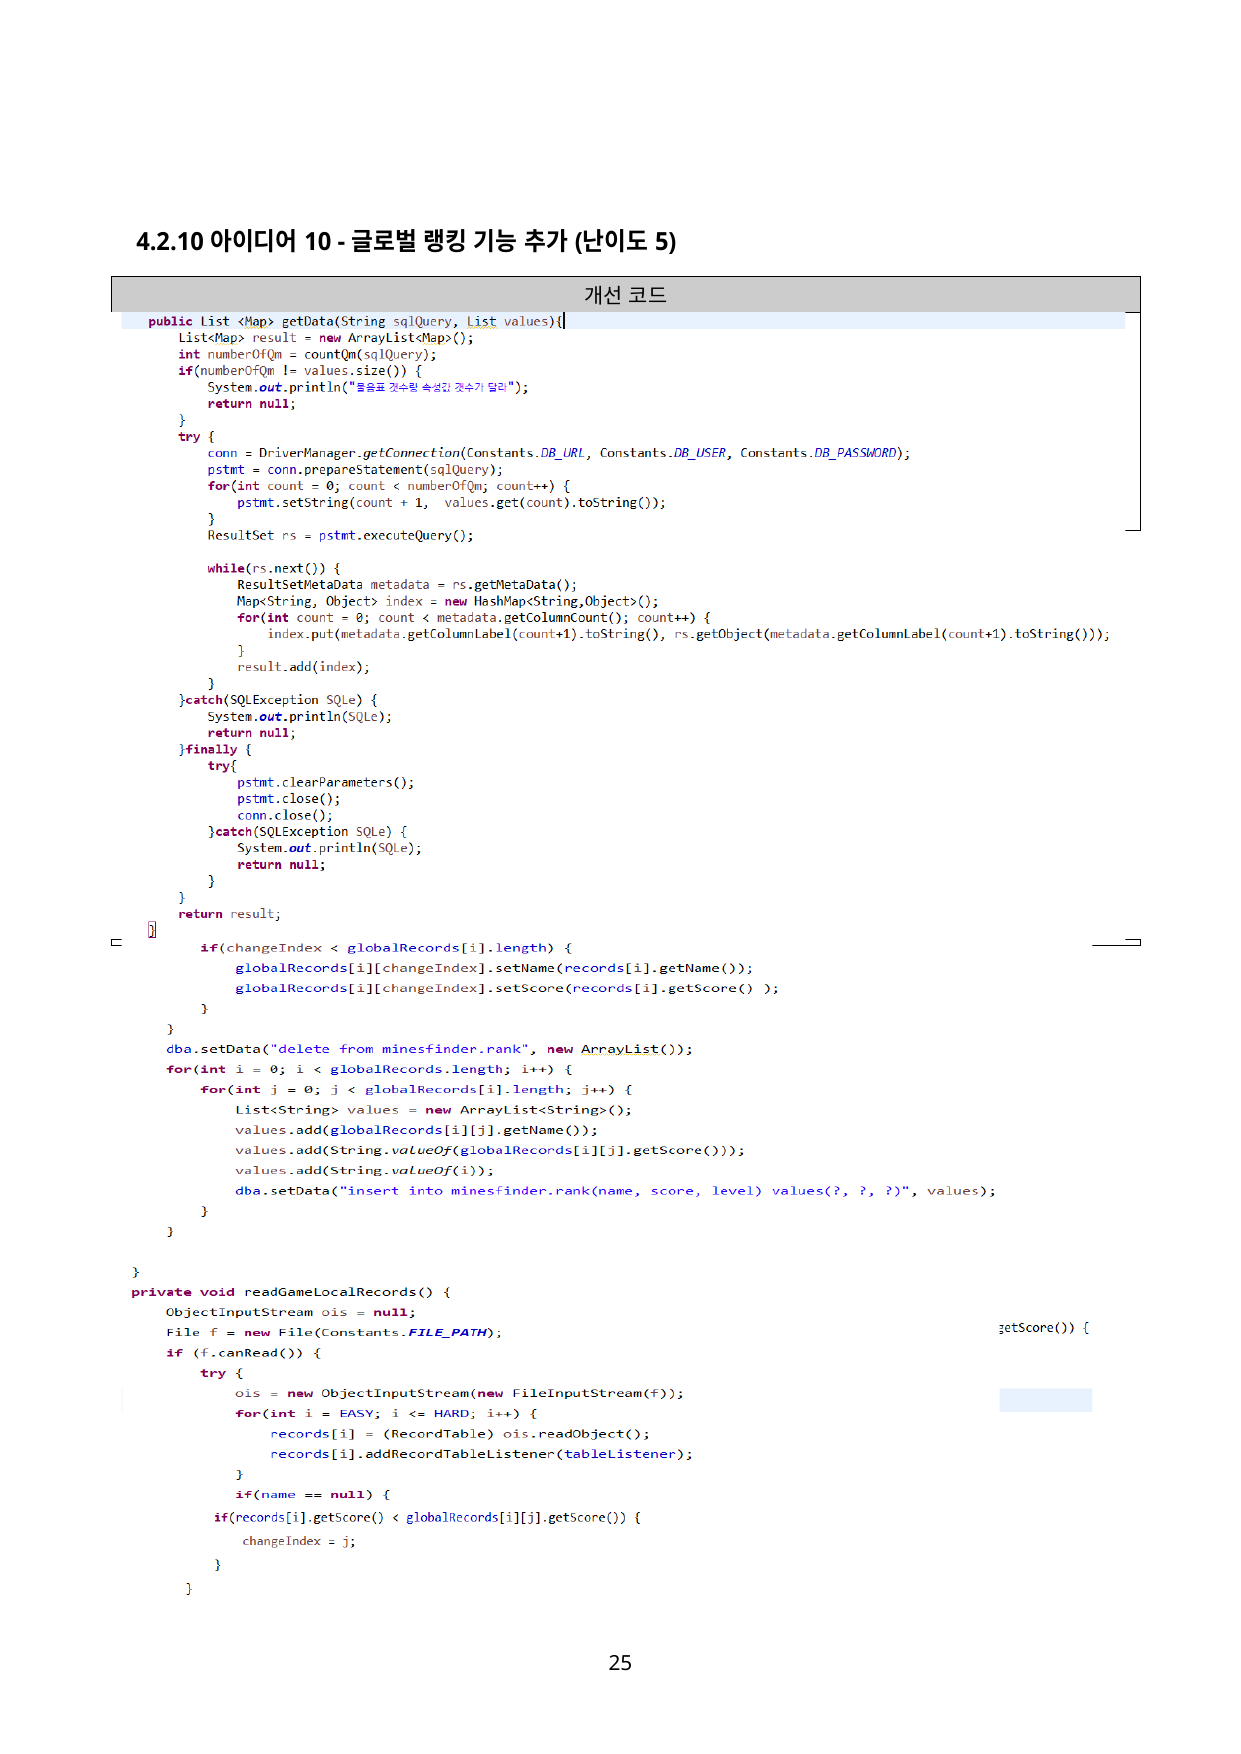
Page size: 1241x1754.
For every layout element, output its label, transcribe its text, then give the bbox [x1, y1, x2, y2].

table_header [112, 940, 122, 945]
table_header 개선 코드 [112, 277, 1140, 312]
table_cell [1126, 313, 1140, 530]
picture [111, 312, 1126, 1601]
text 4.2.10 아이디어 10 - 글로벌 랭킹 기능 추가 (난이도 5) [112, 222, 1128, 258]
table_header [1000, 940, 1140, 945]
